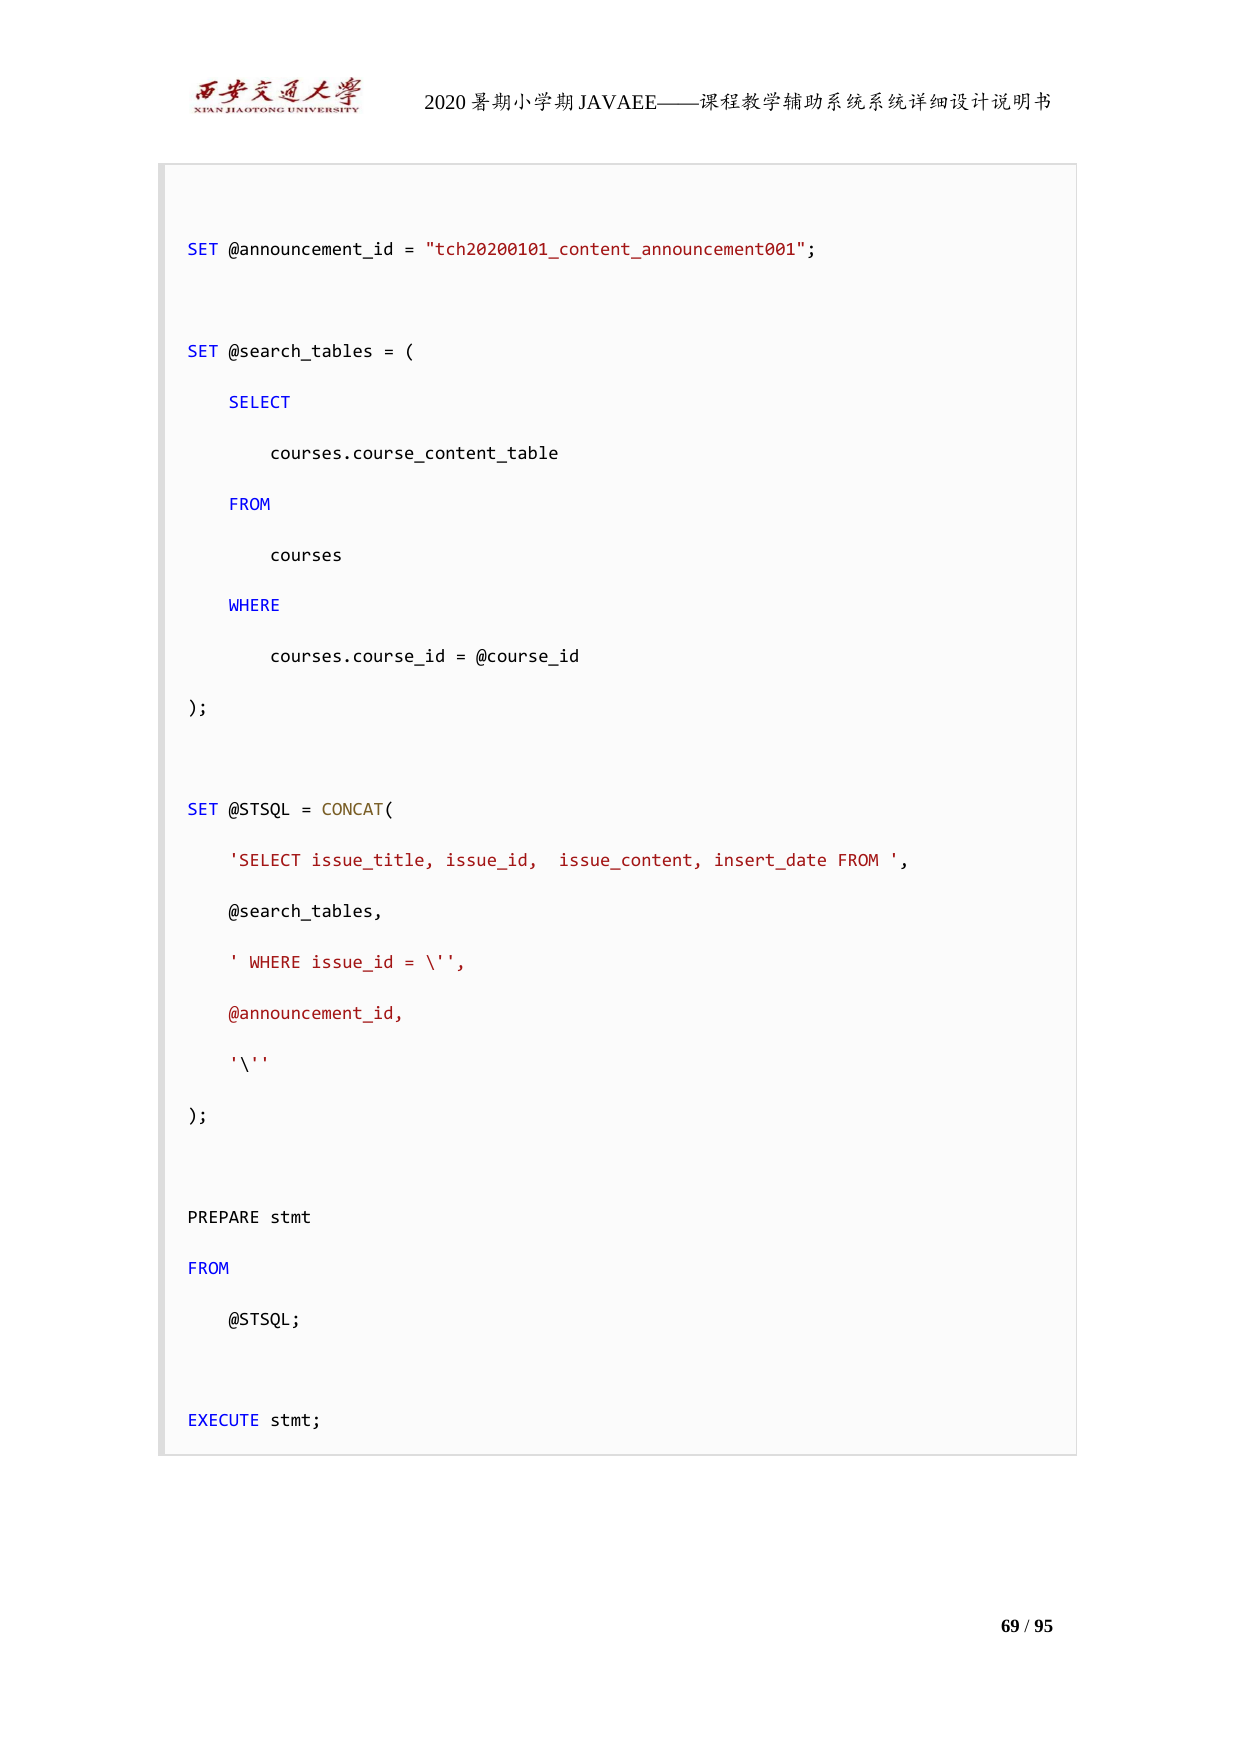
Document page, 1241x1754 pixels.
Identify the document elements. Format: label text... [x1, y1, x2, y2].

text SET @STSQL = CONCAT( [165, 774, 1076, 825]
text FROM [165, 469, 1076, 519]
text ' WHERE issue_id = \'', [165, 927, 1076, 978]
text SELECT [165, 367, 1076, 418]
text ); [165, 1080, 1076, 1131]
text courses.course_id = @course_id [165, 621, 1076, 672]
text PREPARE stmt [165, 1182, 1076, 1233]
text courses [165, 519, 1076, 571]
text SET @announcement_id = "tch20200101_content_announcement001"; [165, 214, 1076, 265]
text WHERE [165, 571, 1076, 621]
text '\'' [165, 1029, 1076, 1080]
text @announcement_id, [165, 978, 1076, 1029]
text @search_tables, [165, 876, 1076, 927]
text courses.course_content_table [165, 418, 1076, 469]
text @STSQL; [165, 1284, 1076, 1334]
picture [189, 77, 364, 114]
text FROM [165, 1233, 1076, 1284]
text SET @search_tables = ( [165, 316, 1076, 367]
text ); [165, 672, 1076, 723]
text 'SELECT issue_title, issue_id, issue_content, insert_date FROM ', [165, 825, 1076, 876]
text EXECUTE stmt; [165, 1386, 1076, 1454]
